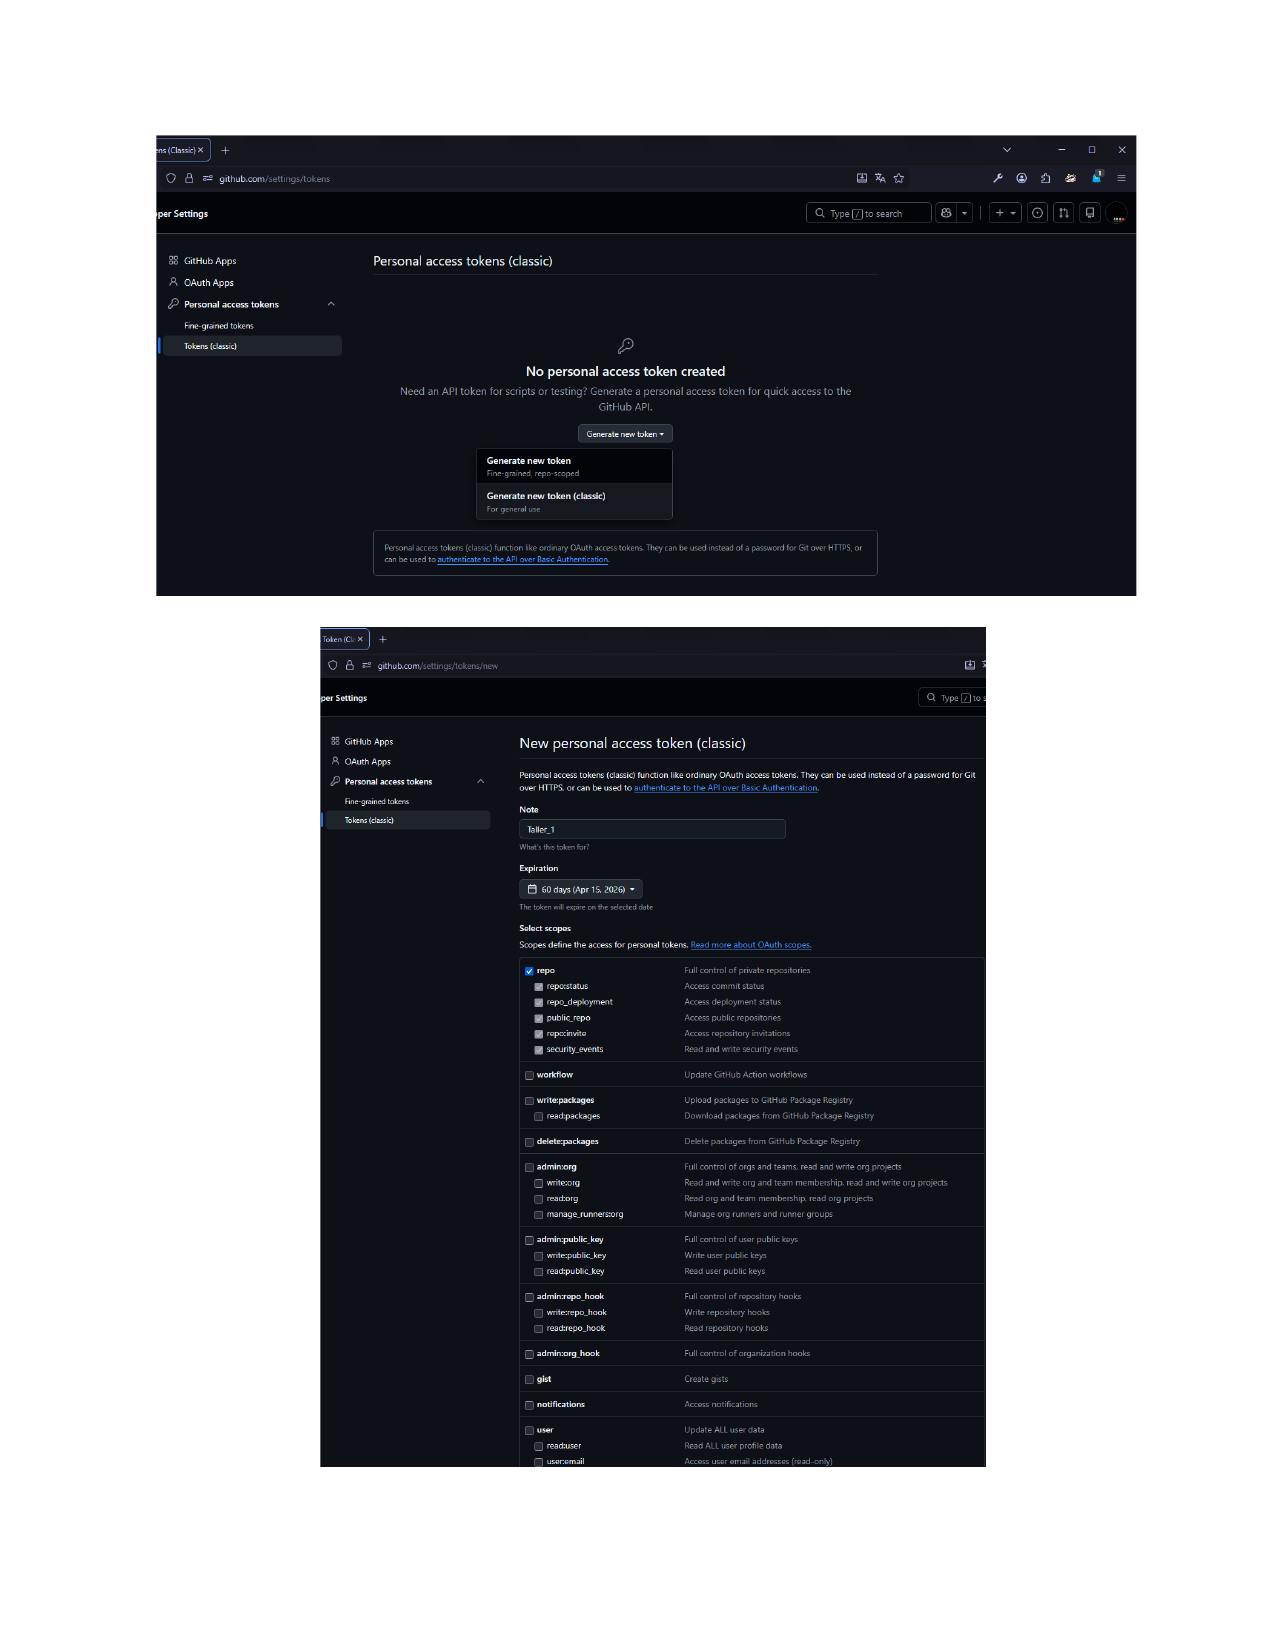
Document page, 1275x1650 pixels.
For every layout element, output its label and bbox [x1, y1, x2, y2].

picture [320, 627, 986, 1467]
picture [156, 135, 1137, 596]
